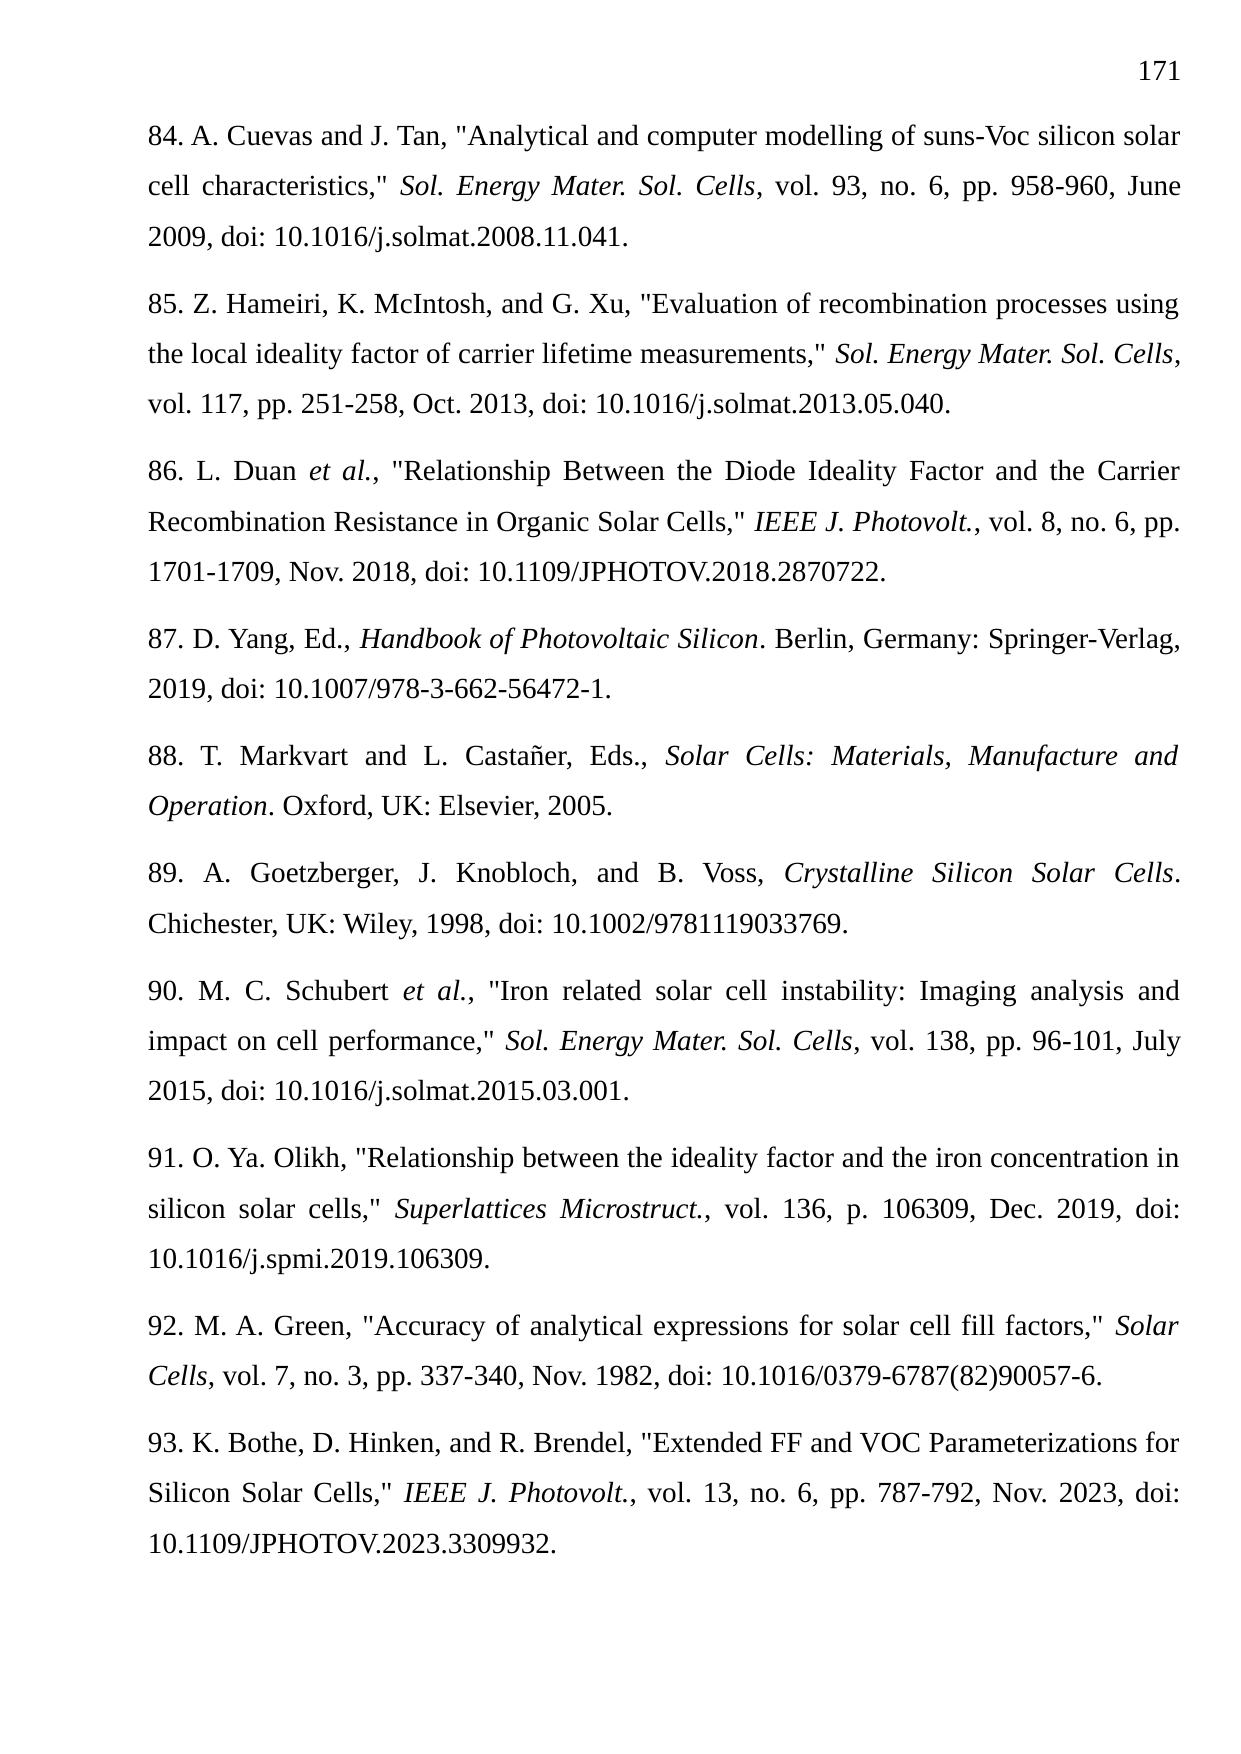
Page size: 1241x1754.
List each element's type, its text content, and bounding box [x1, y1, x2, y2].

text 90. M. C. Schubert et al., "Iron related solar cell instability: Imaging analysis and impact on cell performance," Sol. Energy Mater. Sol. Cells, vol. 138, pp. 96-101, July 2015, doi: 10.1016/j.solmat.2015.03.001. [148, 973, 1181, 1107]
text 88. T. Markvart and L. Castañer, Eds., Solar Cells: Materials, Manufacture and Operation. Oxford, UK: Elsevier, 2005. [148, 738, 1181, 822]
text 93. K. Bothe, D. Hinken, and R. Brendel, "Extended FF and VOC Parameterizations for Silicon Solar Cells," IEEE J. Photovolt., vol. 13, no. 6, pp. 787-792, Nov. 2023, doi: 10.1109/JPHOTOV.2023.3309932. [148, 1425, 1181, 1559]
text 87. D. Yang, Ed., Handbook of Photovoltaic Silicon. Berlin, Germany: Springer-Verlag, 2019, doi: 10.1007/978-3-662-56472-1. [148, 621, 1181, 705]
text 86. L. Duan et al., "Relationship Between the Diode Ideality Factor and the Carrier Recombination Resistance in Organic Solar Cells," IEEE J. Photovolt., vol. 8, no. 6, pp. 1701-1709, Nov. 2018, doi: 10.1109/JPHOTOV.2018.2870722. [148, 453, 1181, 587]
text 92. M. A. Green, "Accuracy of analytical expressions for solar cell fill factors," Solar Cells, vol. 7, no. 3, pp. 337-340, Nov. 1982, doi: 10.1016/0379-6787(82)90057-6. [148, 1308, 1181, 1392]
text 85. Z. Hameiri, K. McIntosh, and G. Xu, "Evaluation of recombination processes using the local ideality factor of carrier lifetime measurements," Sol. Energy Mater. Sol. Cells, vol. 117, pp. 251-258, Oct. 2013, doi: 10.1016/j.solmat.2013.05.040. [148, 286, 1181, 420]
text 89. A. Goetzberger, J. Knobloch, and B. Voss, Crystalline Silicon Solar Cells. Chichester, UK: Wiley, 1998, doi: 10.1002/9781119033769. [148, 856, 1181, 939]
text 84. A. Cuevas and J. Tan, "Analytical and computer modelling of suns-Voc silicon solar cell characteristics," Sol. Energy Mater. Sol. Cells, vol. 93, no. 6, pp. 958-960, June 2009, doi: 10.1016/j.solmat.2008.11.041. [148, 118, 1181, 252]
text 91. O. Ya. Olikh, "Relationship between the ideality factor and the iron concentration in silicon solar cells," Superlattices Microstruct., vol. 136, p. 106309, Dec. 2019, doi: 10.1016/j.spmi.2019.106309. [148, 1140, 1181, 1274]
